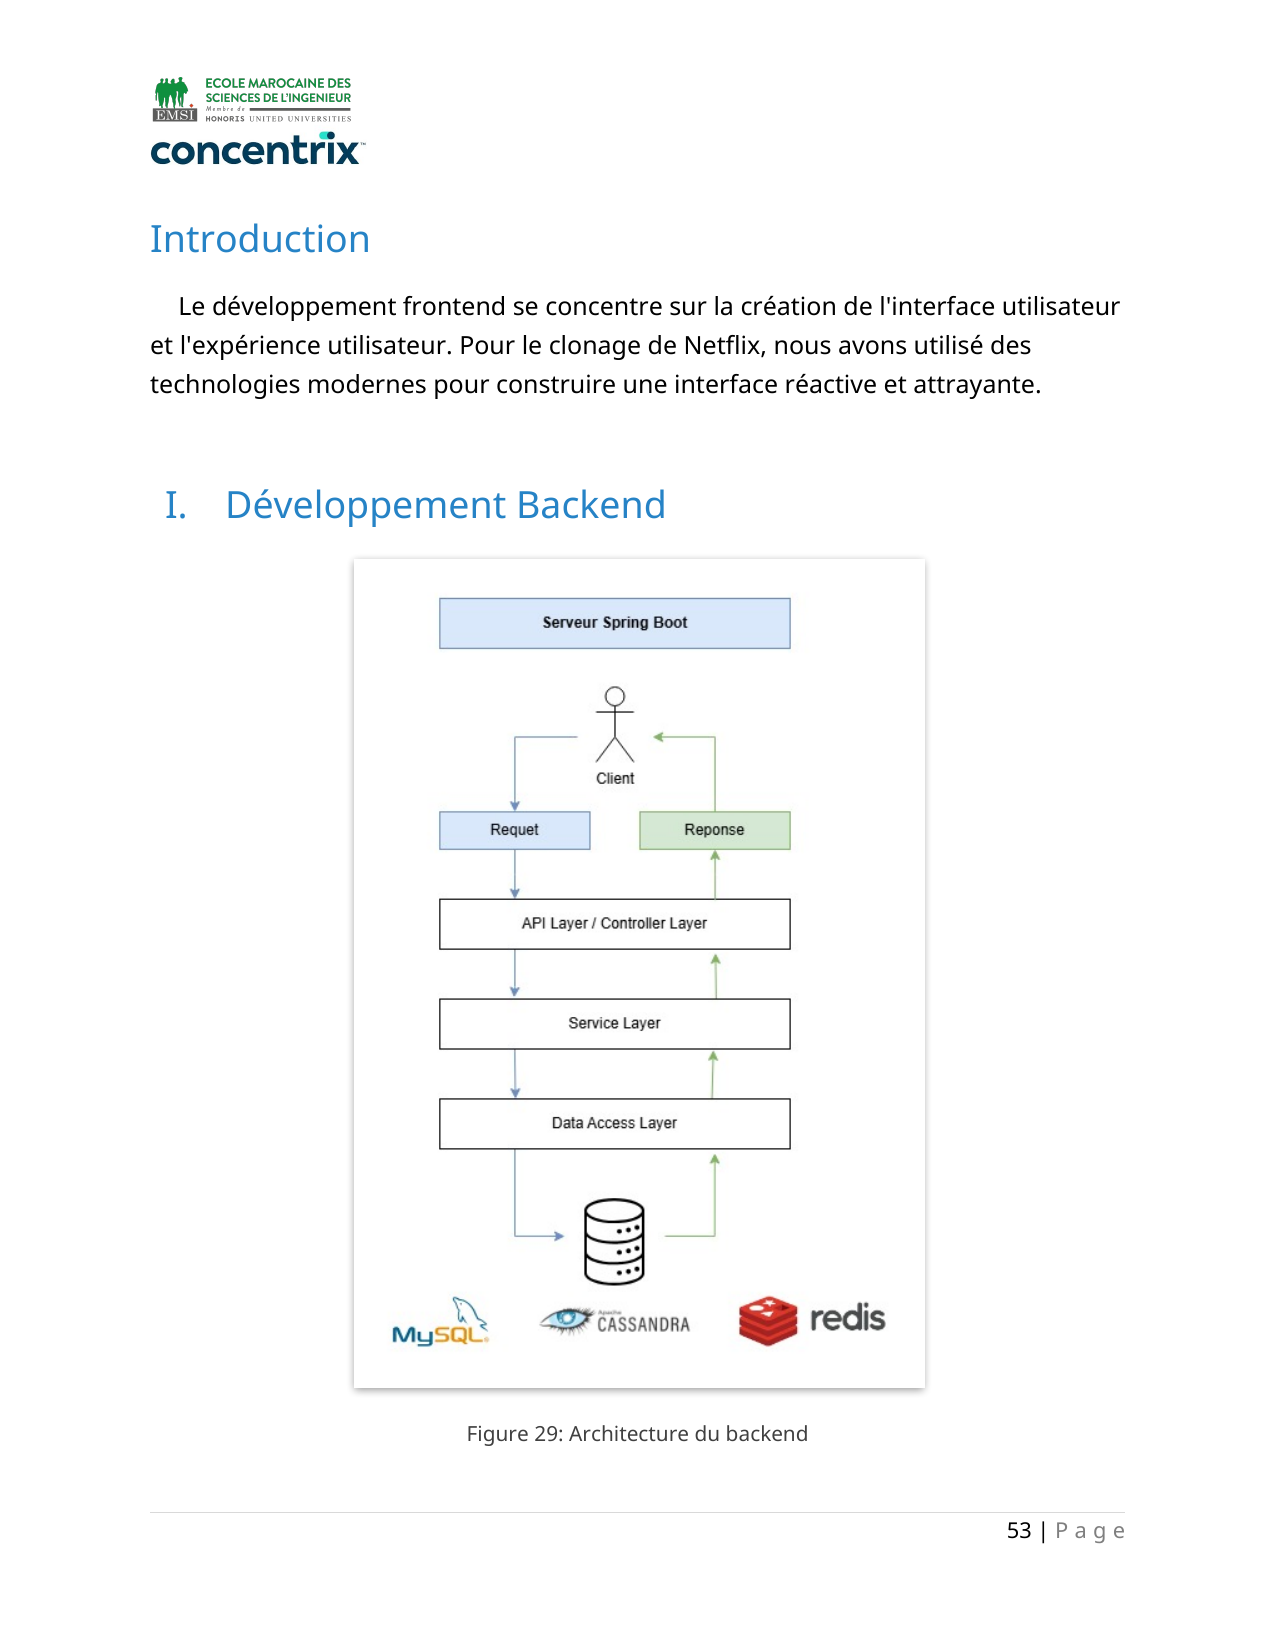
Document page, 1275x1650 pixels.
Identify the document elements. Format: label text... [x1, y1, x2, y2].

text Figure 29: Architecture du backend [150, 1419, 1125, 1448]
text Le développement frontend se concentre sur la création de l'interface utilisateur et l'expérience utilisateur. Pour le clonage de Netflix, nous avons utilisé des technologies modernes pour construire une interface réactive et attrayante. [150, 288, 1125, 401]
subtitle Développement Backend [187, 478, 1125, 529]
subtitle Introduction [150, 212, 1125, 263]
picture [369, 573, 910, 1373]
picture [150, 75, 368, 170]
